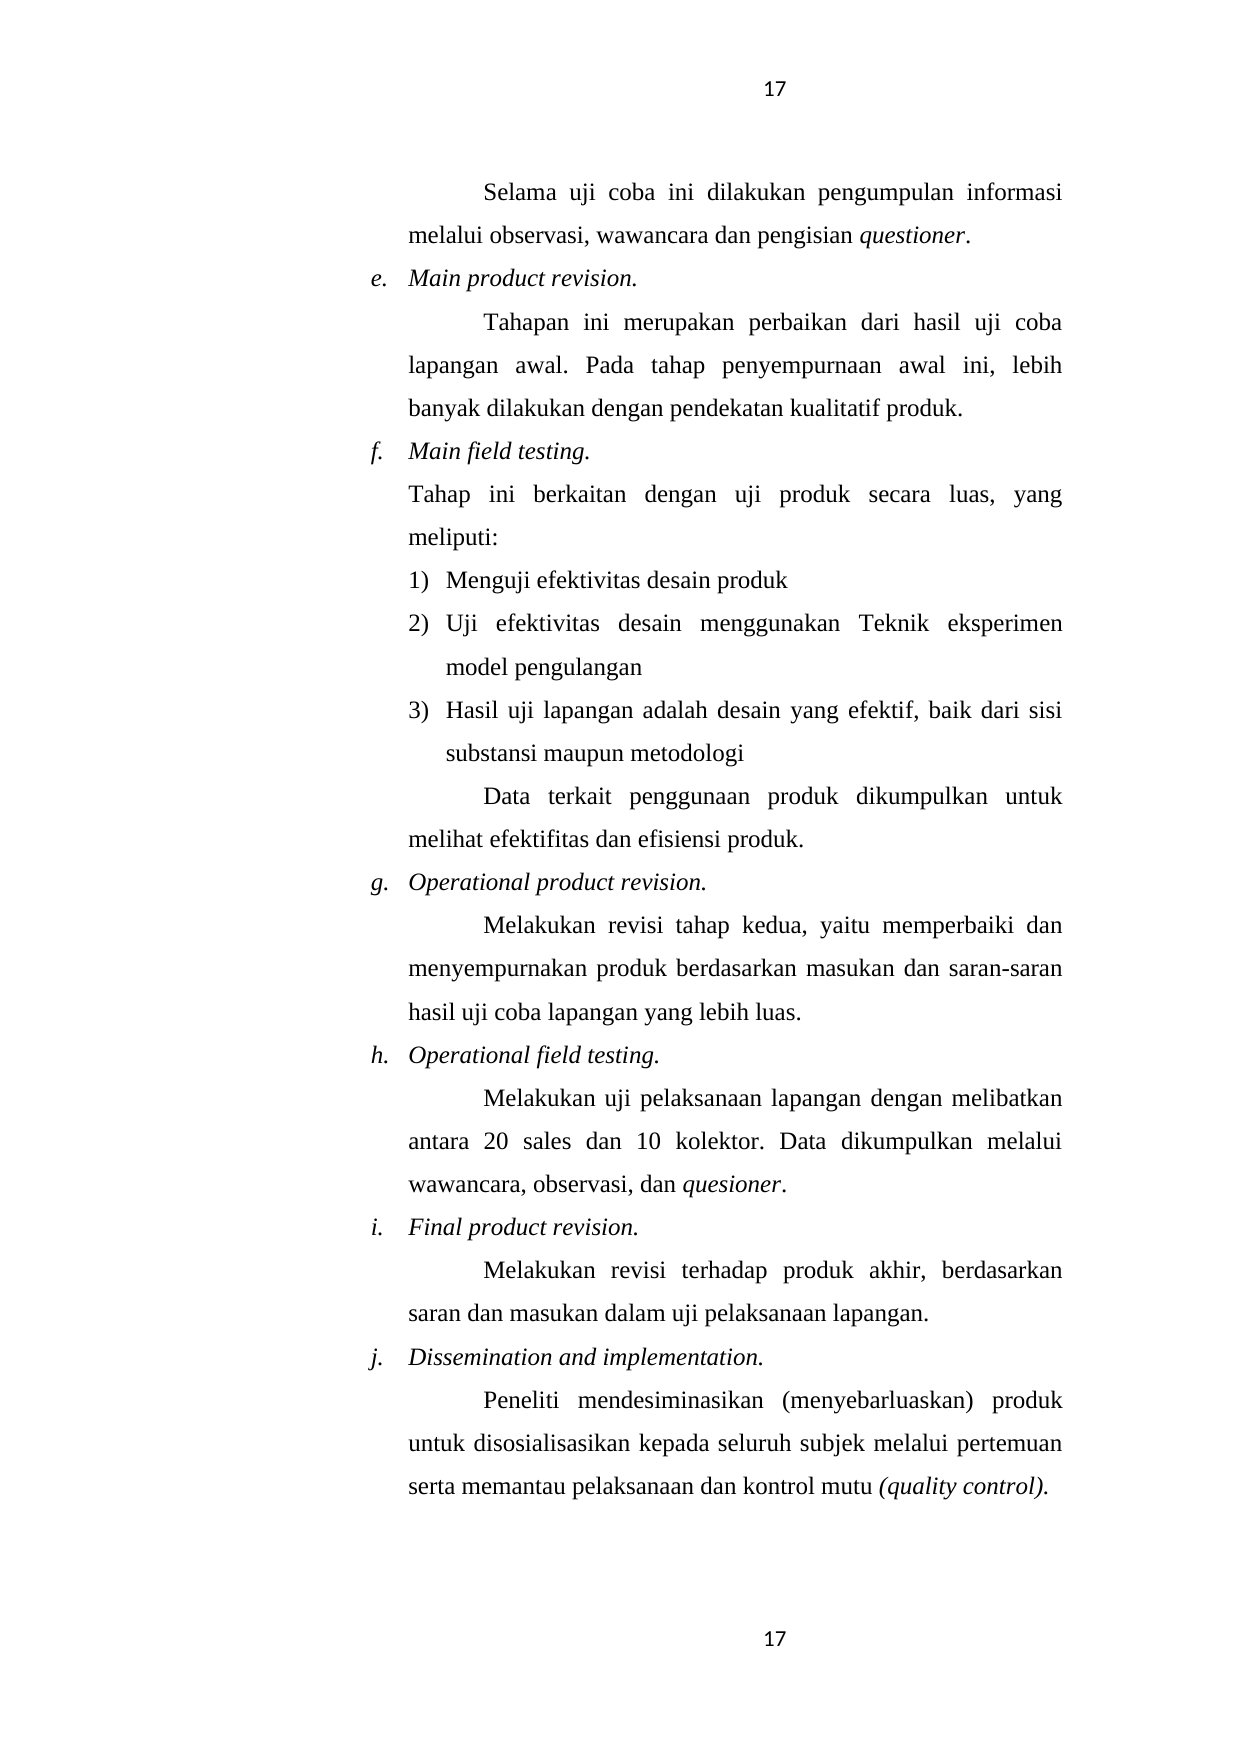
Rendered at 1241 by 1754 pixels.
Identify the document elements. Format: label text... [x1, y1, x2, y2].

list Operational product revision. [371, 867, 1063, 896]
text Tahapan ini merupakan perbaikan dari hasil uji coba lapangan awal. Pada tahap penyempurnaan awal ini, lebih banyak dilakukan dengan pendekatan kualitatif produk. [408, 307, 1063, 422]
list Menguji efektivitas desain produk [408, 565, 1063, 594]
text Data terkait penggunaan produk dikumpulkan untuk melihat efektifitas dan efisiensi produk. [408, 781, 1063, 853]
list Operational field testing. [371, 1040, 1063, 1068]
list Main field testing. [371, 436, 1063, 465]
list Uji efektivitas desain menggunakan Teknik eksperimen model pengulangan [408, 608, 1063, 680]
text Selama uji coba ini dilakukan pengumpulan informasi melalui observasi, wawancara dan pengisian questioner. [408, 177, 1063, 249]
text Peneliti mendesiminasikan (menyebarluaskan) produk untuk disosialisasikan kepada seluruh subjek melalui pertemuan serta memantau pelaksanaan dan kontrol mutu (quality control). [408, 1385, 1063, 1500]
list Final product revision. [371, 1212, 1063, 1241]
text Melakukan uji pelaksanaan lapangan dengan melibatkan antara 20 sales dan 10 kolektor. Data dikumpulkan melalui wawancara, observasi, dan quesioner. [408, 1083, 1063, 1198]
list Hasil uji lapangan adalah desain yang efektif, baik dari sisi substansi maupun metodologi [408, 695, 1063, 767]
text Melakukan revisi terhadap produk akhir, berdasarkan saran dan masukan dalam uji pelaksanaan lapangan. [408, 1255, 1063, 1327]
text Melakukan revisi tahap kedua, yaitu memperbaiki dan menyempurnakan produk berdasarkan masukan dan saran-saran hasil uji coba lapangan yang lebih luas. [408, 910, 1063, 1025]
list Main product revision. [371, 263, 1063, 292]
list Dissemination and implementation. [371, 1342, 1063, 1370]
list Tahap ini berkaitan dengan uji produk secara luas, yang meliputi: [408, 479, 1063, 551]
